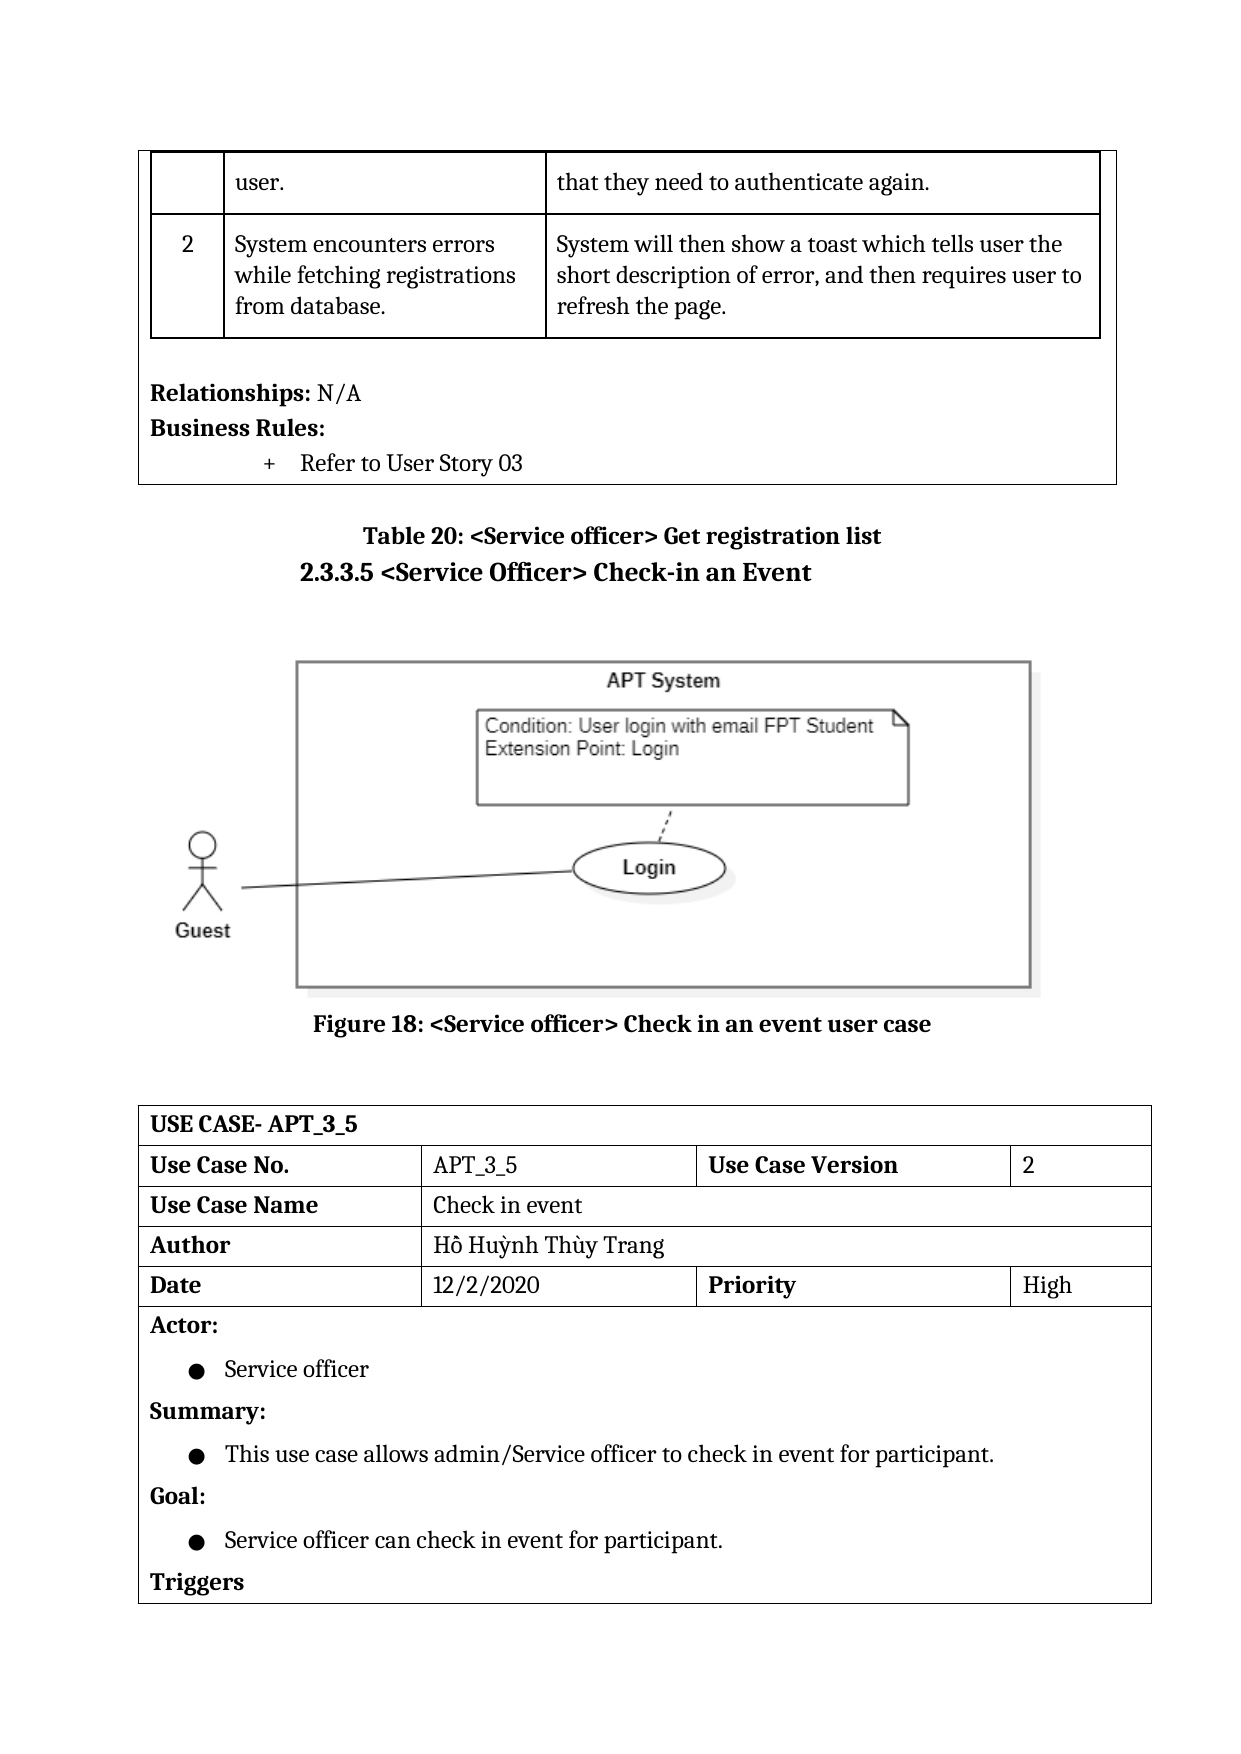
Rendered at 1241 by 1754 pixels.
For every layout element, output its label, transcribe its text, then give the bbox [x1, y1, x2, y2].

table_cell Author [139, 1227, 421, 1266]
table_cell 12/2/2020 [422, 1267, 696, 1306]
table_cell Check in event [422, 1187, 1151, 1226]
text Figure 18: <Service officer> Check in an event user case [150, 1009, 1094, 1038]
table_cell High [1011, 1267, 1151, 1306]
table_header USE CASE- APT_3_5 [139, 1106, 1151, 1145]
table_cell Priority [697, 1267, 1010, 1306]
table_cell Date [139, 1267, 421, 1306]
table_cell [139, 1307, 1151, 1603]
table_cell 2 [1011, 1146, 1151, 1186]
text Table 20: <Service officer> Get registration list [150, 522, 1094, 551]
table_cell Hồ Huỳnh Thùy Trang [422, 1227, 1151, 1266]
table_cell Use Case Version [697, 1146, 1010, 1186]
table_cell Use Case No. [139, 1146, 421, 1186]
picture [150, 629, 1095, 1004]
table_cell Use Case Name [139, 1187, 421, 1226]
table_cell APT_3_5 [422, 1146, 696, 1186]
subtitle 2.3.3.5 <Service Officer> Check-in an Event [225, 557, 1094, 588]
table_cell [139, 151, 1116, 484]
